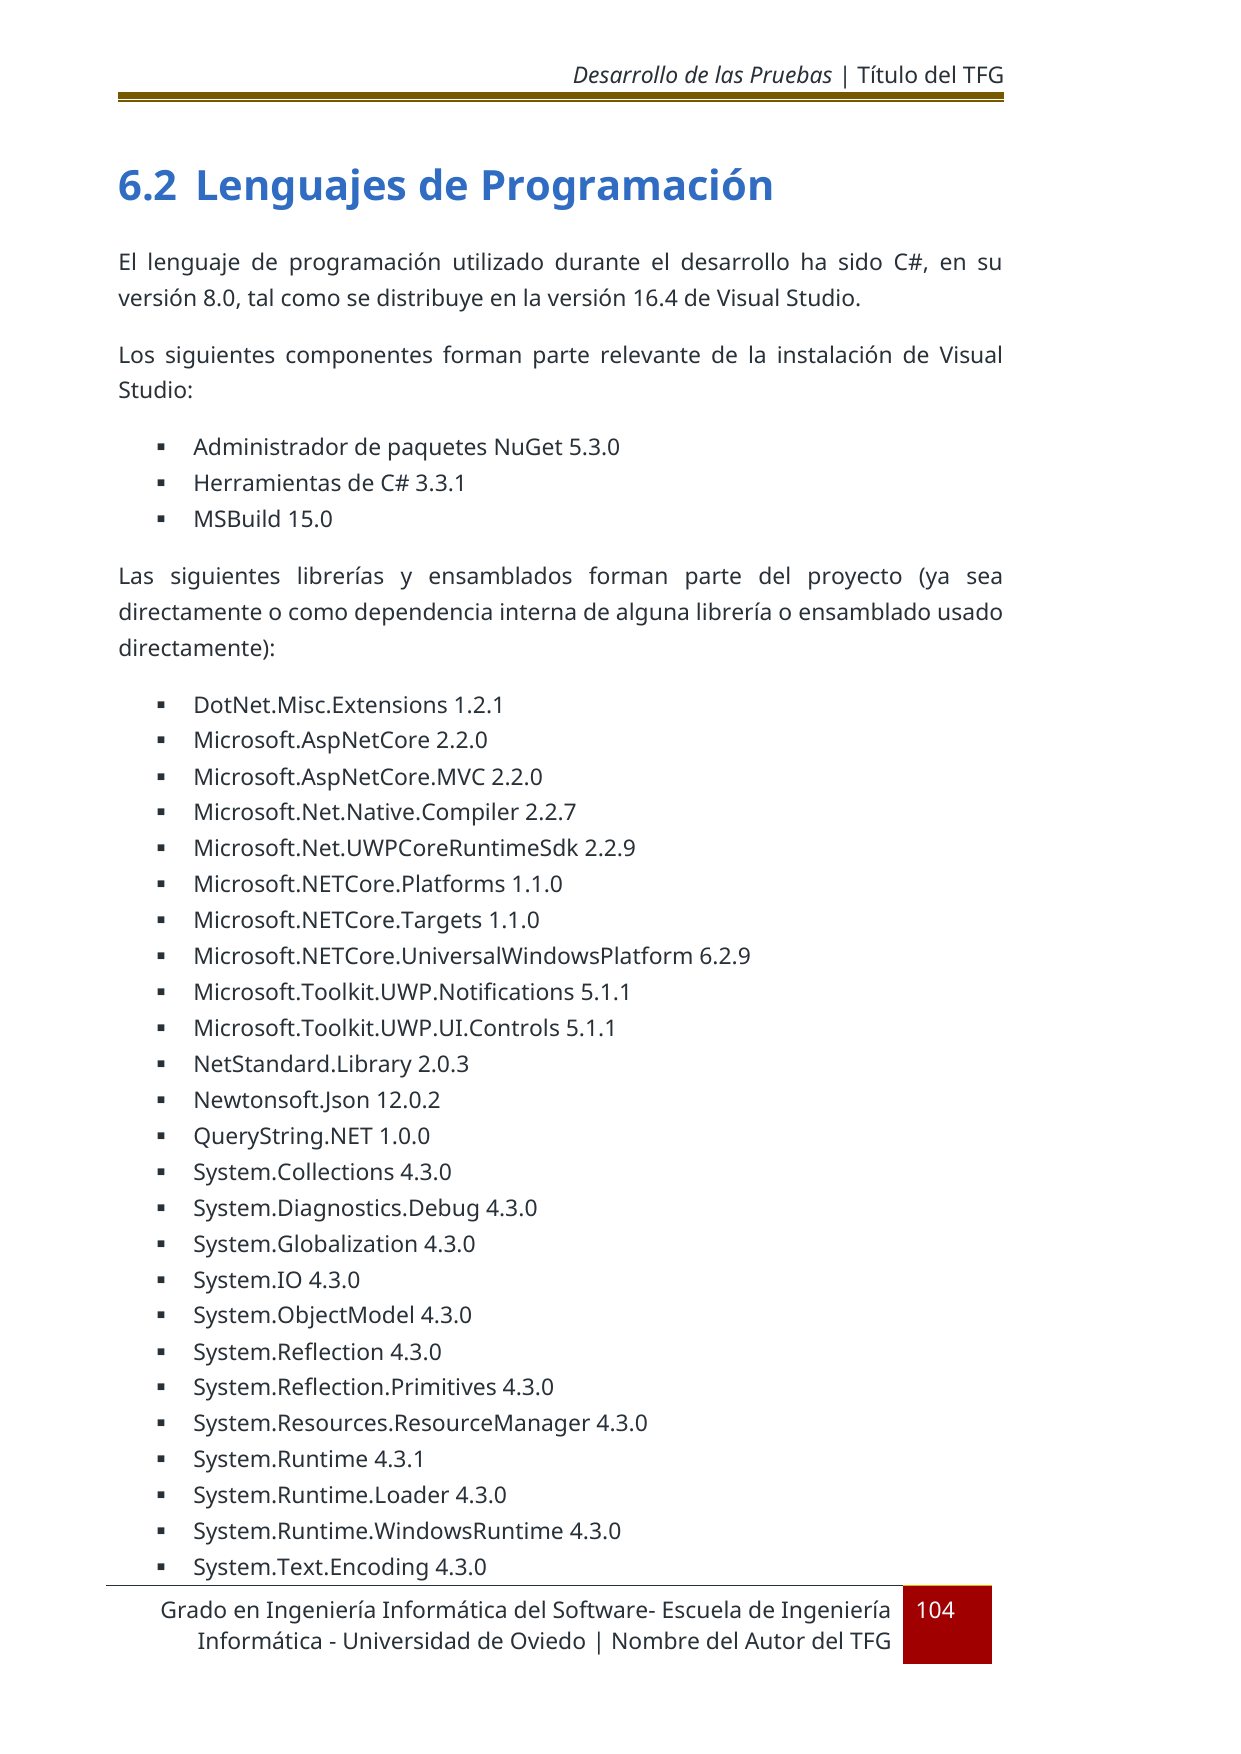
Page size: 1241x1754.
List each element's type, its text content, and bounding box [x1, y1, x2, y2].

list Administrador de paquetes NuGet 5.3.0 [156, 431, 1004, 462]
list System.Runtime.Loader 4.3.0 [156, 1479, 1004, 1510]
list Newtonsoft.Json 12.0.2 [156, 1084, 1004, 1115]
list System.IO 4.3.0 [156, 1263, 1004, 1295]
list Herramientas de C# 3.3.1 [156, 467, 1004, 498]
list System.Reflection.Primitives 4.3.0 [156, 1371, 1004, 1403]
list System.Runtime 4.3.1 [156, 1443, 1004, 1474]
list Microsoft.NETCore.Platforms 1.1.0 [156, 868, 1004, 899]
list QueryString.NET 1.0.0 [156, 1120, 1004, 1151]
list System.Text.Encoding 4.3.0 [156, 1551, 1004, 1582]
text El lenguaje de programación utilizado durante el desarrollo ha sido C#, en su versión 8.0, tal como se distribuye en la versión 16.4 de Visual Studio. [118, 246, 1004, 313]
list MSBuild 15.0 [156, 503, 1004, 534]
list Microsoft.AspNetCore.MVC 2.2.0 [156, 760, 1004, 792]
subtitle Lenguajes de Programación [118, 156, 1004, 212]
list DotNet.Misc.Extensions 1.2.1 [156, 688, 1004, 720]
list Microsoft.Toolkit.UWP.UI.Controls 5.1.1 [156, 1012, 1004, 1043]
list Microsoft.Net.Native.Compiler 2.2.7 [156, 796, 1004, 828]
list Microsoft.NETCore.UniversalWindowsPlatform 6.2.9 [156, 940, 1004, 971]
list Microsoft.AspNetCore 2.2.0 [156, 724, 1004, 756]
list Microsoft.Toolkit.UWP.Notifications 5.1.1 [156, 976, 1004, 1007]
list System.Diagnostics.Debug 4.3.0 [156, 1192, 1004, 1223]
list System.Reflection 4.3.0 [156, 1335, 1004, 1367]
list Microsoft.NETCore.Targets 1.1.0 [156, 904, 1004, 935]
list System.Resources.ResourceManager 4.3.0 [156, 1407, 1004, 1438]
text Las siguientes librerías y ensamblados forman parte del proyecto (ya sea directamente o como dependencia interna de alguna librería o ensamblado usado directamente): [118, 560, 1004, 663]
list System.Collections 4.3.0 [156, 1156, 1004, 1187]
list System.Globalization 4.3.0 [156, 1228, 1004, 1259]
list Microsoft.Net.UWPCoreRuntimeSdk 2.2.9 [156, 832, 1004, 863]
list System.ObjectModel 4.3.0 [156, 1299, 1004, 1331]
text Los siguientes componentes forman parte relevante de la instalación de Visual Studio: [118, 338, 1004, 406]
list System.Runtime.WindowsRuntime 4.3.0 [156, 1515, 1004, 1546]
list NetStandard.Library 2.0.3 [156, 1048, 1004, 1079]
